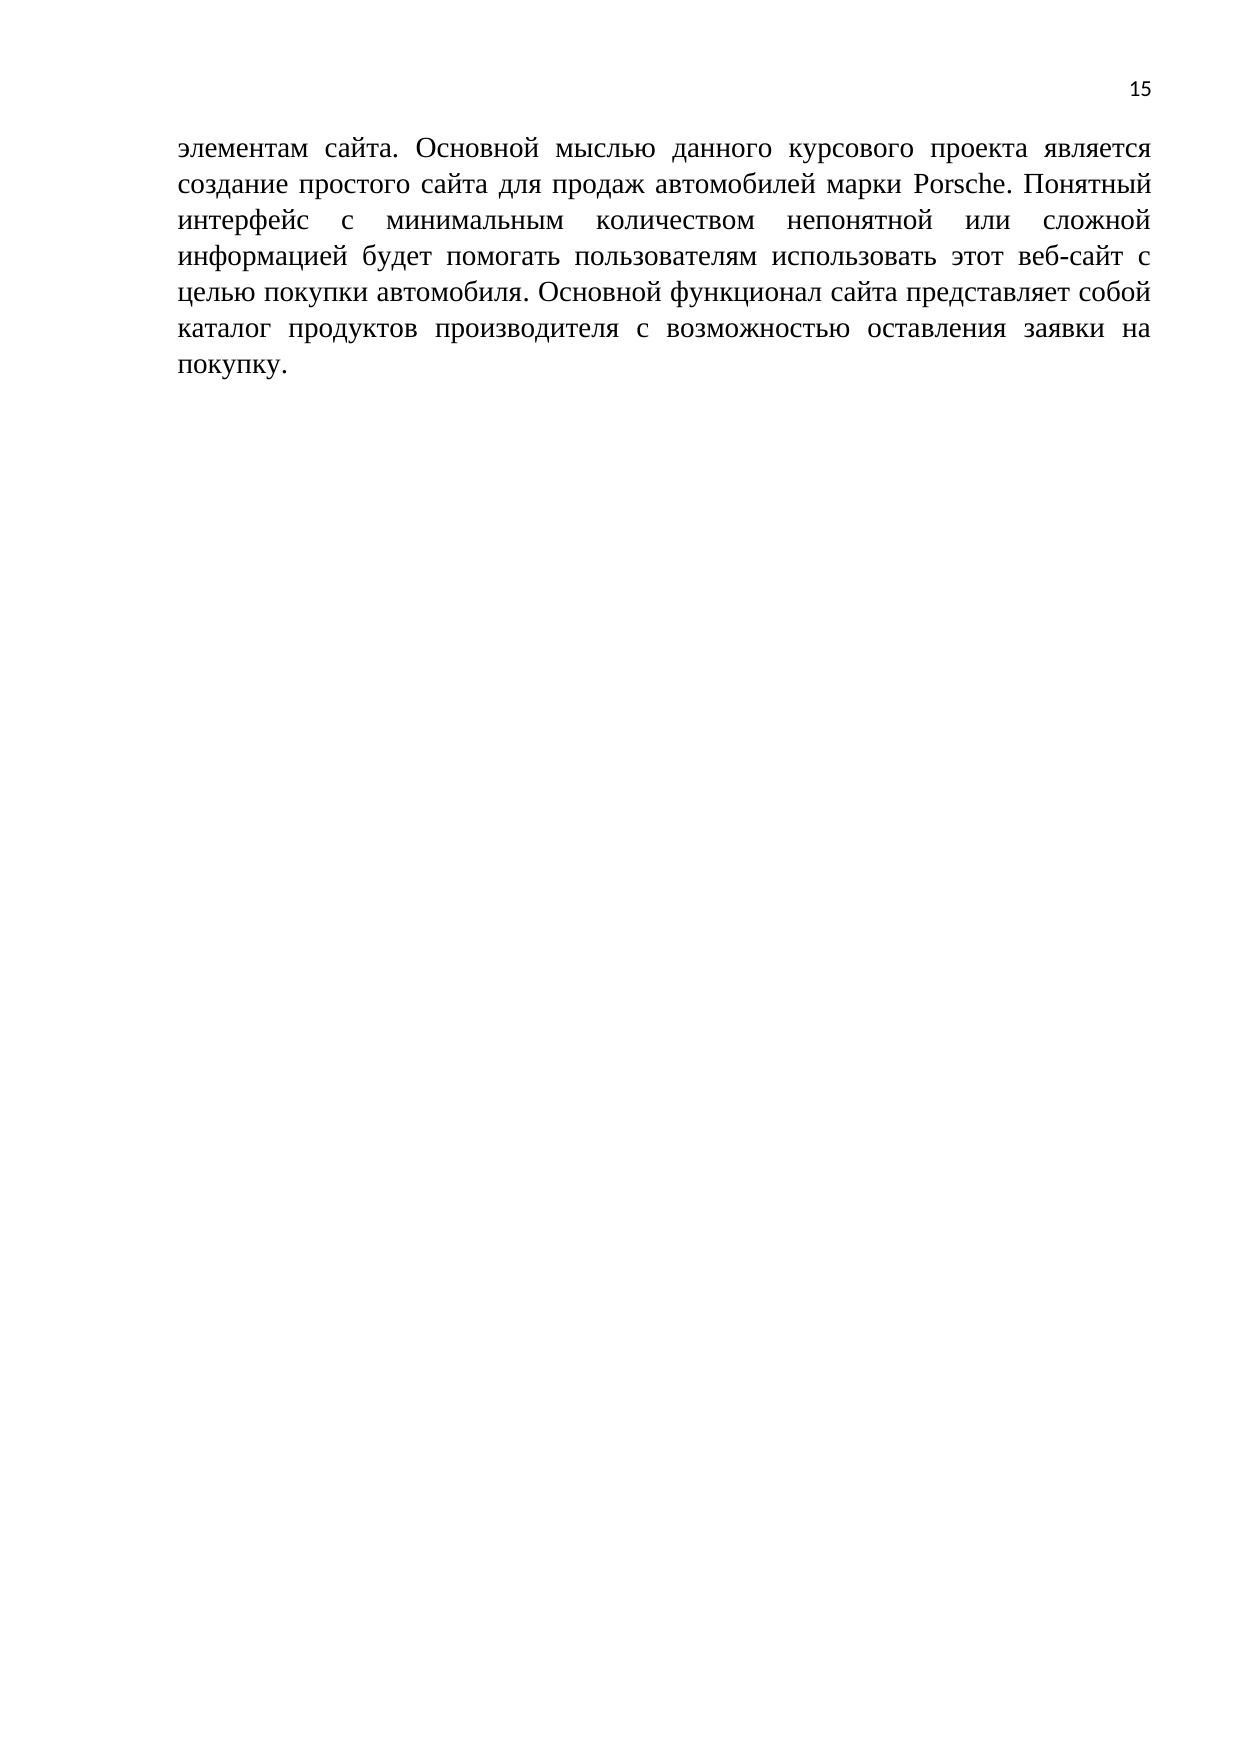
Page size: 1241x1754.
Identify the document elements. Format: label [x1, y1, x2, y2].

text [177, 130, 1152, 380]
